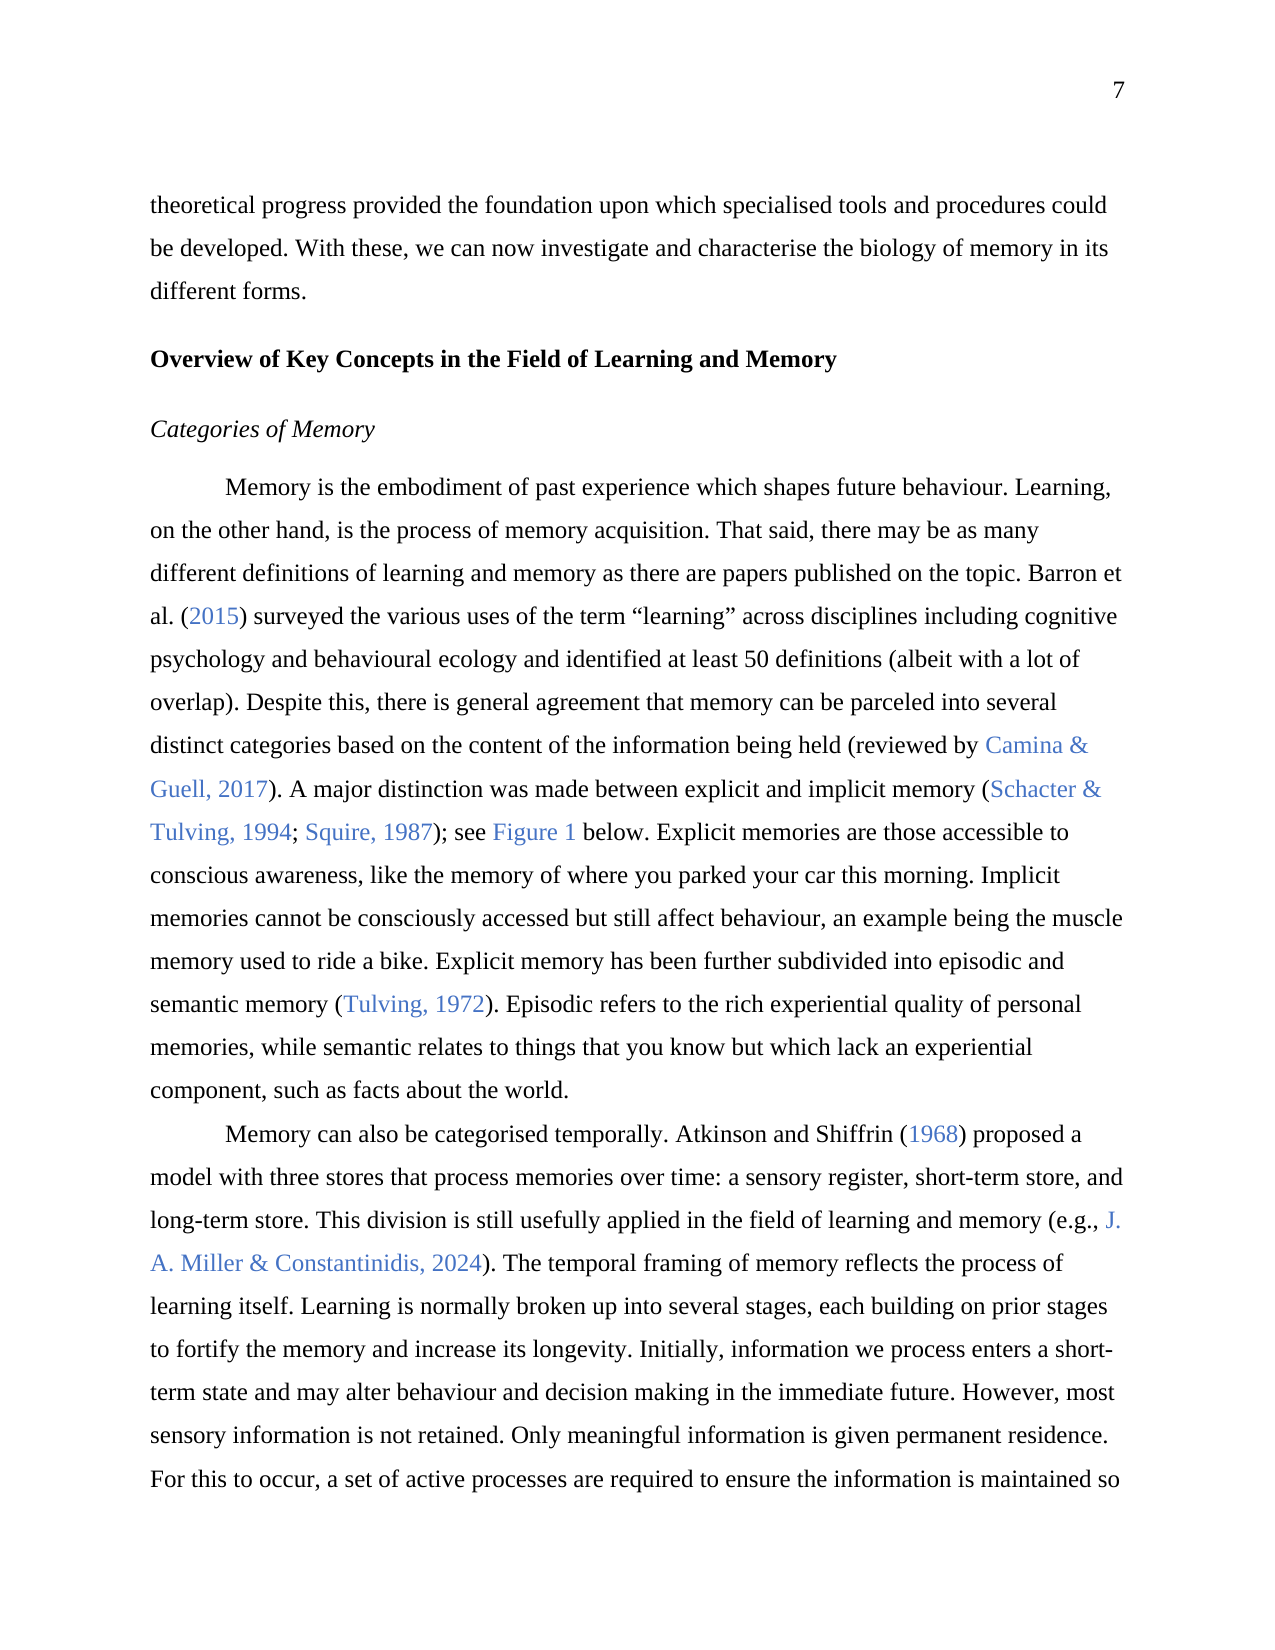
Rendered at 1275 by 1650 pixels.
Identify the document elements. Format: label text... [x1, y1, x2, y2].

text Memory is the embodiment of past experience which shapes future behaviour. Learning, on the other hand, is the process of memory acquisition. That said, there may be as many different definitions of learning and memory as there are papers published on the topic. Barron et al. (2015) surveyed the various uses of the term “learning” across disciplines including cognitive psychology and behavioural ecology and identified at least 50 definitions (albeit with a lot of overlap). Despite this, there is general agreement that memory can be parceled into several distinct categories based on the content of the information being held (reviewed by Camina & Guell, 2017). A major distinction was made between explicit and implicit memory (Schacter & Tulving, 1994; Squire, 1987); see Figure 1 below. Explicit memories are those accessible to conscious awareness, like the memory of where you parked your car this morning. Implicit memories cannot be consciously accessed but still affect behaviour, an example being the muscle memory used to ride a bike. Explicit memory has been further subdivided into episodic and semantic memory (Tulving, 1972). Episodic refers to the rich experiential quality of personal memories, while semantic relates to things that you know but which lack an experiential component, such as facts about the world. [150, 472, 1125, 1104]
subtitle Categories of Memory [150, 414, 1125, 443]
subtitle Overview of Key Concepts in the Field of Learning and Memory [150, 344, 1125, 373]
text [150, 1119, 1125, 1492]
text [150, 190, 1125, 305]
